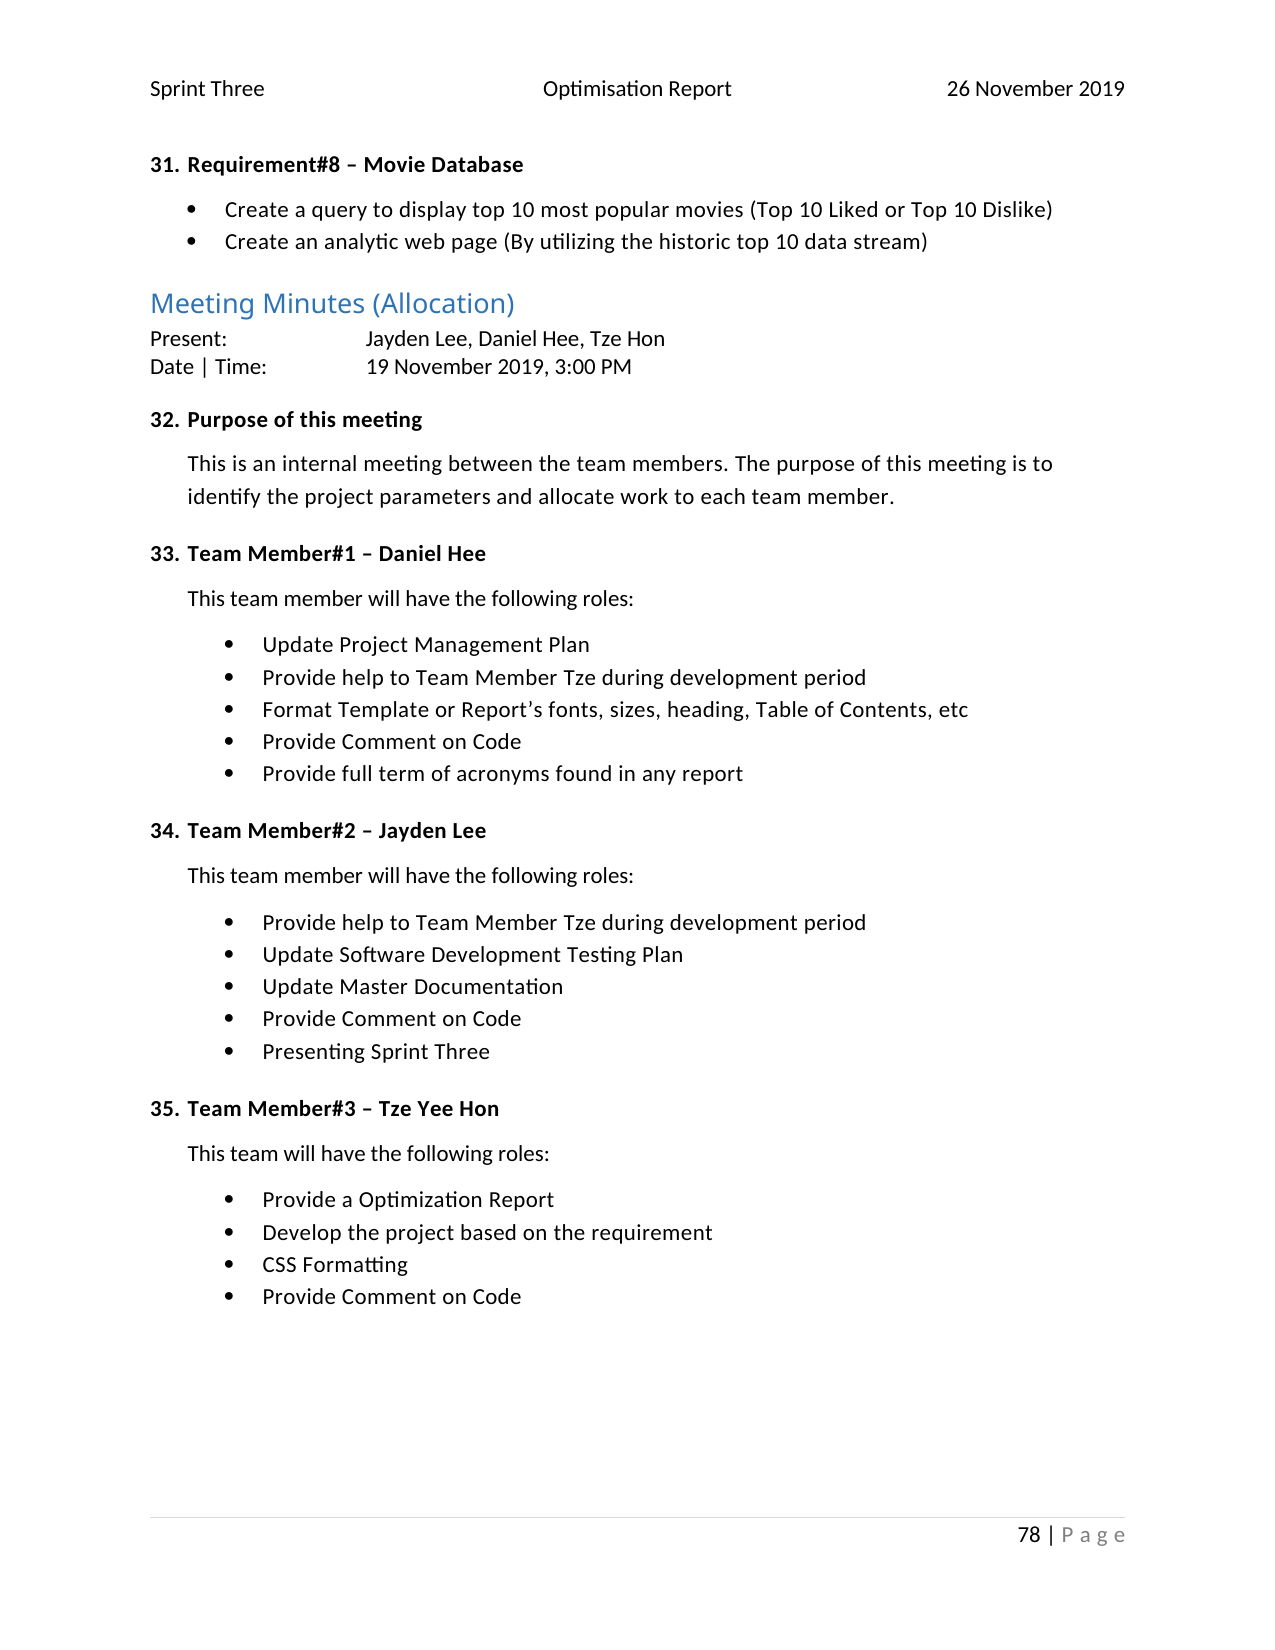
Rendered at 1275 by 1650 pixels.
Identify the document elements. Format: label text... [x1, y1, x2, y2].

list Provide Comment on Code [225, 1282, 1125, 1310]
list Update Software Development Testing Plan [225, 940, 1125, 968]
list Update Project Management Plan [225, 631, 1125, 658]
text This team member will have the following roles: [187, 584, 1125, 612]
table_cell 19 November 2019, 3:00 PM [366, 352, 1125, 380]
list Create an analytic web page (By utilizing the historic top 10 data stream) [187, 227, 1125, 255]
table_cell Date | Time: [150, 352, 366, 380]
list Requirement#8 – Movie Database [150, 150, 1125, 178]
list Purpose of this meeting [150, 405, 1125, 433]
table_header Jayden Lee, Daniel Hee, Tze Hon [366, 324, 1125, 352]
list Presenting Sprint Three [225, 1037, 1125, 1065]
list Provide help to Team Member Tze during development period [225, 908, 1125, 936]
text This team member will have the following roles: [187, 861, 1125, 889]
list Develop the project based on the requirement [225, 1218, 1125, 1246]
list Team Member#2 – Jayden Lee [150, 816, 1125, 844]
list Provide Comment on Code [225, 727, 1125, 755]
list Update Master Documentation [225, 972, 1125, 1000]
list Provide help to Team Member Tze during development period [225, 663, 1125, 691]
list Provide full term of acronyms found in any report [225, 759, 1125, 787]
list Provide Comment on Code [225, 1004, 1125, 1033]
list Team Member#1 – Daniel Hee [150, 539, 1125, 567]
subtitle Meeting Minutes (Allocation) [150, 284, 1125, 321]
list Format Template or Report’s fonts, sizes, heading, Table of Contents, etc [225, 695, 1125, 723]
text This team will have the following roles: [187, 1139, 1125, 1167]
list Provide a Optimization Report [225, 1186, 1125, 1213]
list Create a query to display top 10 most popular movies (Top 10 Liked or Top 10 Dislike) [187, 195, 1125, 223]
list Team Member#3 – Tze Yee Hon [150, 1094, 1125, 1122]
list CSS Formatting [225, 1250, 1125, 1278]
text This is an internal meeting between the team members. The purpose of this meeting is to identify the project parameters and allocate work to each team member. [187, 449, 1125, 510]
